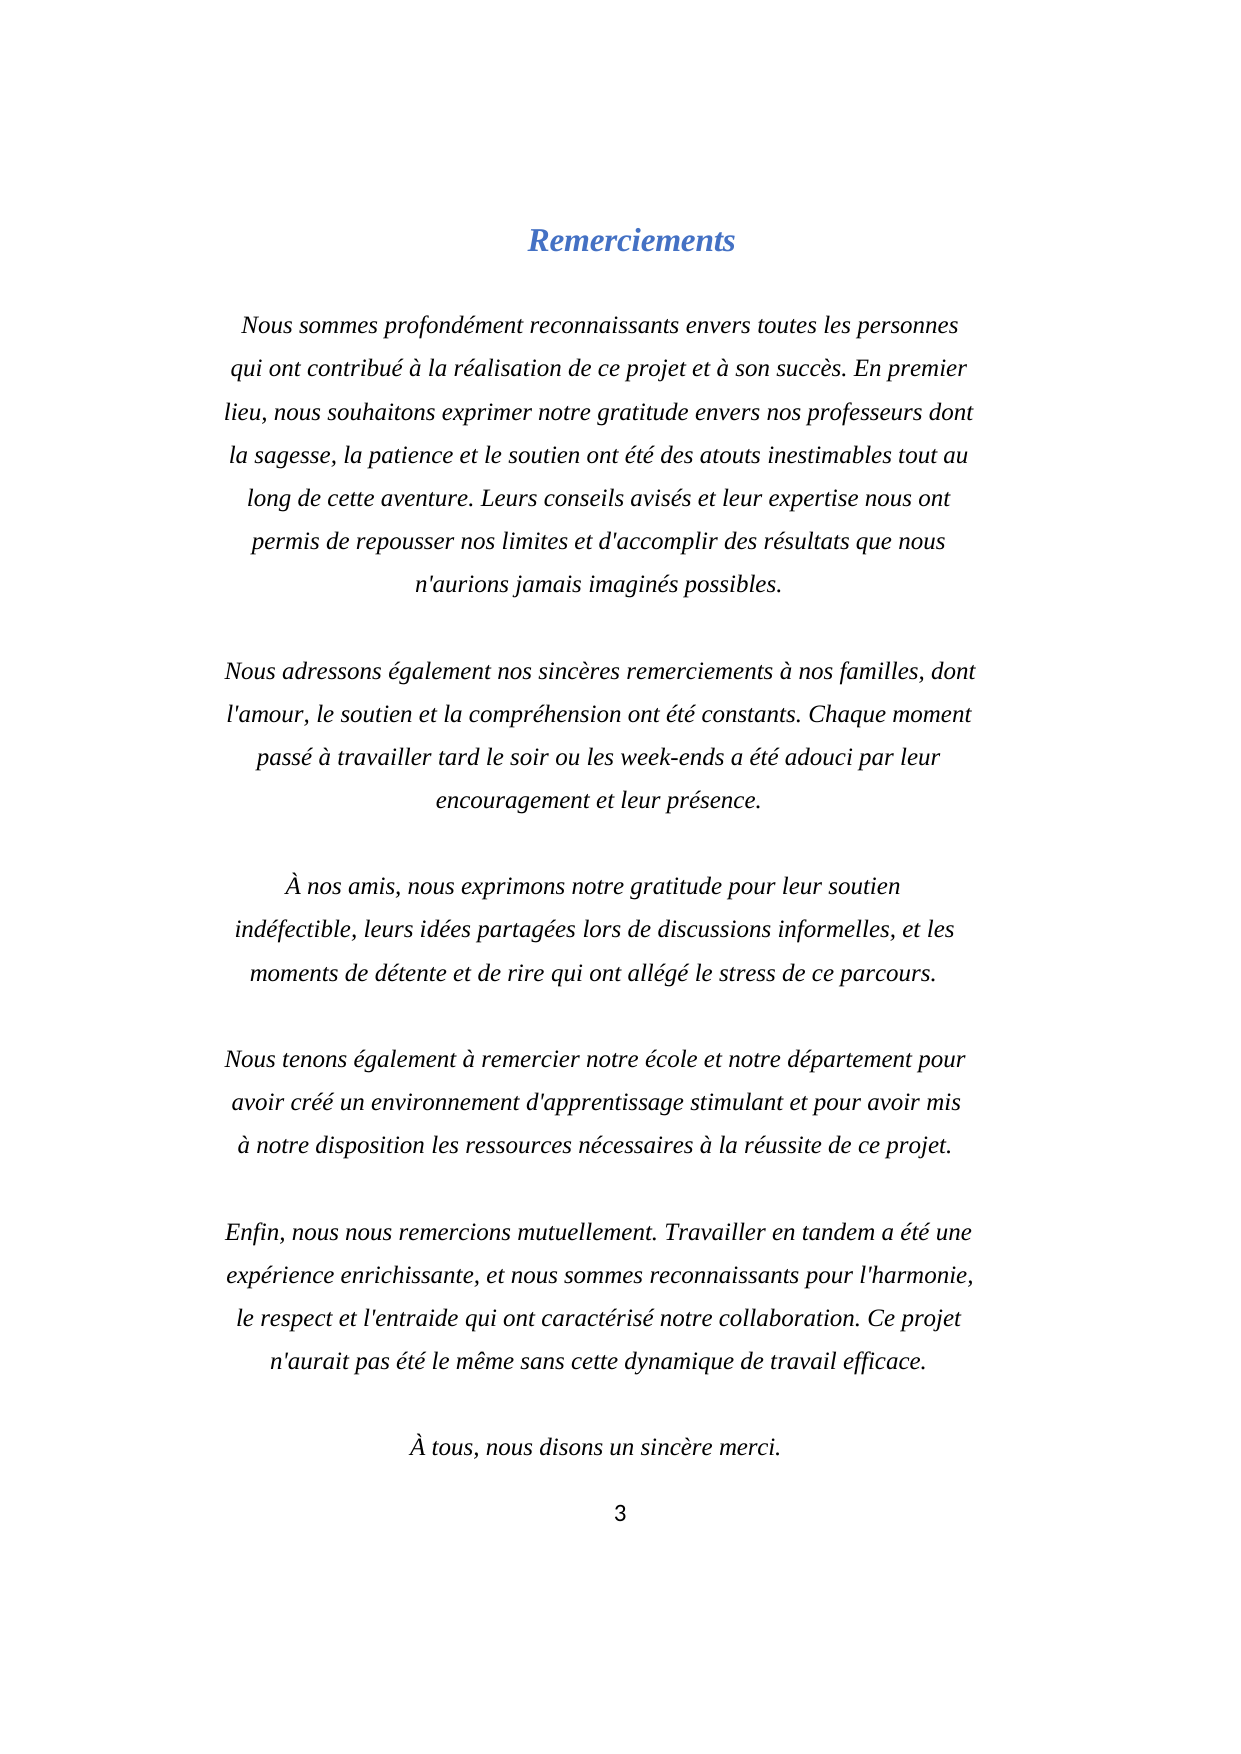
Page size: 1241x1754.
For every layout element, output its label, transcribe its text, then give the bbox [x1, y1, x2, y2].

text À tous, nous disons un sincère merci. [148, 1432, 972, 1461]
subtitle Remerciements [174, 220, 1093, 258]
text Nous sommes profondément reconnaissants envers toutes les personnes qui ont contribué à la réalisation de ce projet et à son succès. En premier lieu, nous souhaitons exprimer notre gratitude envers nos professeurs dont la sagesse, la patience et le soutien ont été des atouts inestimables tout au long de cette aventure. Leurs conseils avisés et leur expertise nous ont permis de repousser nos limites et d'accomplir des résultats que nous n'aurions jamais imaginés possibles. [221, 310, 978, 598]
text Nous tenons également à remercier notre école et notre département pour avoir créé un environnement d'apprentissage stimulant et pour avoir mis à notre disposition les ressources nécessaires à la réussite de ce projet. [221, 1044, 971, 1159]
text Nous adressons également nos sincères remerciements à nos familles, dont l'amour, le soutien et la compréhension ont été constants. Chaque moment passé à travailler tard le soir ou les week-ends a été adouci par leur encouragement et leur présence. [221, 656, 978, 814]
text Enfin, nous nous remercions mutuellement. Travailler en tandem a été une expérience enrichissante, et nous sommes reconnaissants pour l'harmonie, le respect et l'entraide qui ont caractérisé notre collaboration. Ce projet n'aurait pas été le même sans cette dynamique de travail efficace. [221, 1217, 978, 1375]
text À nos amis, nous exprimons notre gratitude pour leur soutien indéfectible, leurs idées partagées lors de discussions informelles, et les moments de détente et de rire qui ont allégé le stress de ce parcours. [221, 871, 967, 986]
